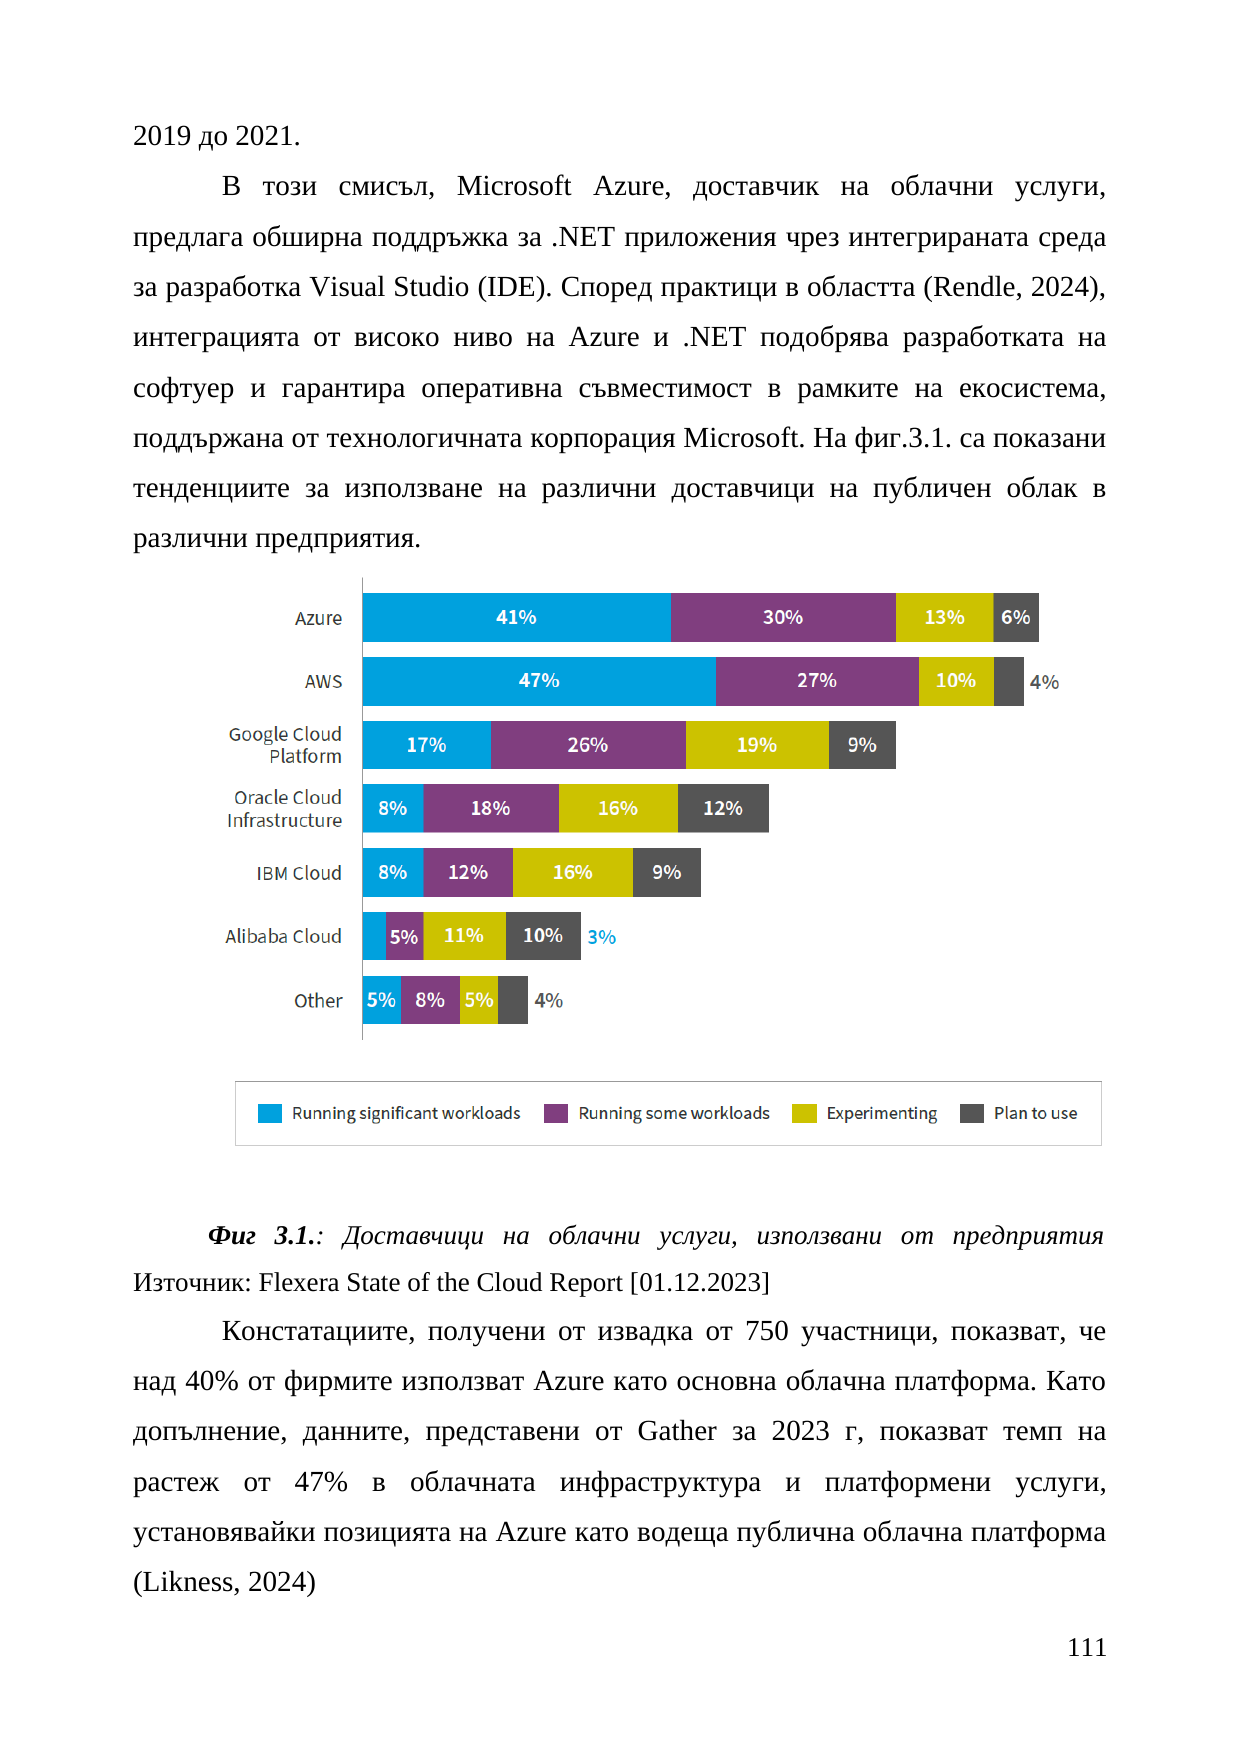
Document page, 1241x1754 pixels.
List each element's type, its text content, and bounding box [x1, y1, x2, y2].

picture [221, 571, 1108, 1153]
text В този смисъл, Microsoft Azure, доставчик на облачни услуги, предлага обширна поддръжка за .NET приложения чрез интегрираната среда за разработка Visual Studio (IDE). Според практици в областта (Rendle, 2024), интеграцията от високо ниво на Azure и .NET подобрява разработката на софтуер и гарантира оперативна съвместимост в рамките на екосистема, поддържана от технологичната корпорация Microsoft. На фиг.3.1. са показани тенденциите за използване на различни доставчици на публичен облак в различни предприятия. [133, 168, 1107, 554]
text Констатациите, получени от извадка от 750 участници, показват, че над 40% от фирмите използват Azure като основна облачна платформа. Като допълнение, данните, представени от Gather за 2023 г, показват темп на растеж от 47% в облачната инфраструктура и платформени услуги, установявайки позицията на Azure като водеща публична облачна платформа (Likness, 2024) [133, 1313, 1107, 1598]
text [133, 118, 1107, 152]
text Фиг 3.1.: Доставчици на облачни услуги, използвани от предприятия Източник: Flexera State of the Cloud Report [01.12.2023] [133, 1219, 1107, 1297]
